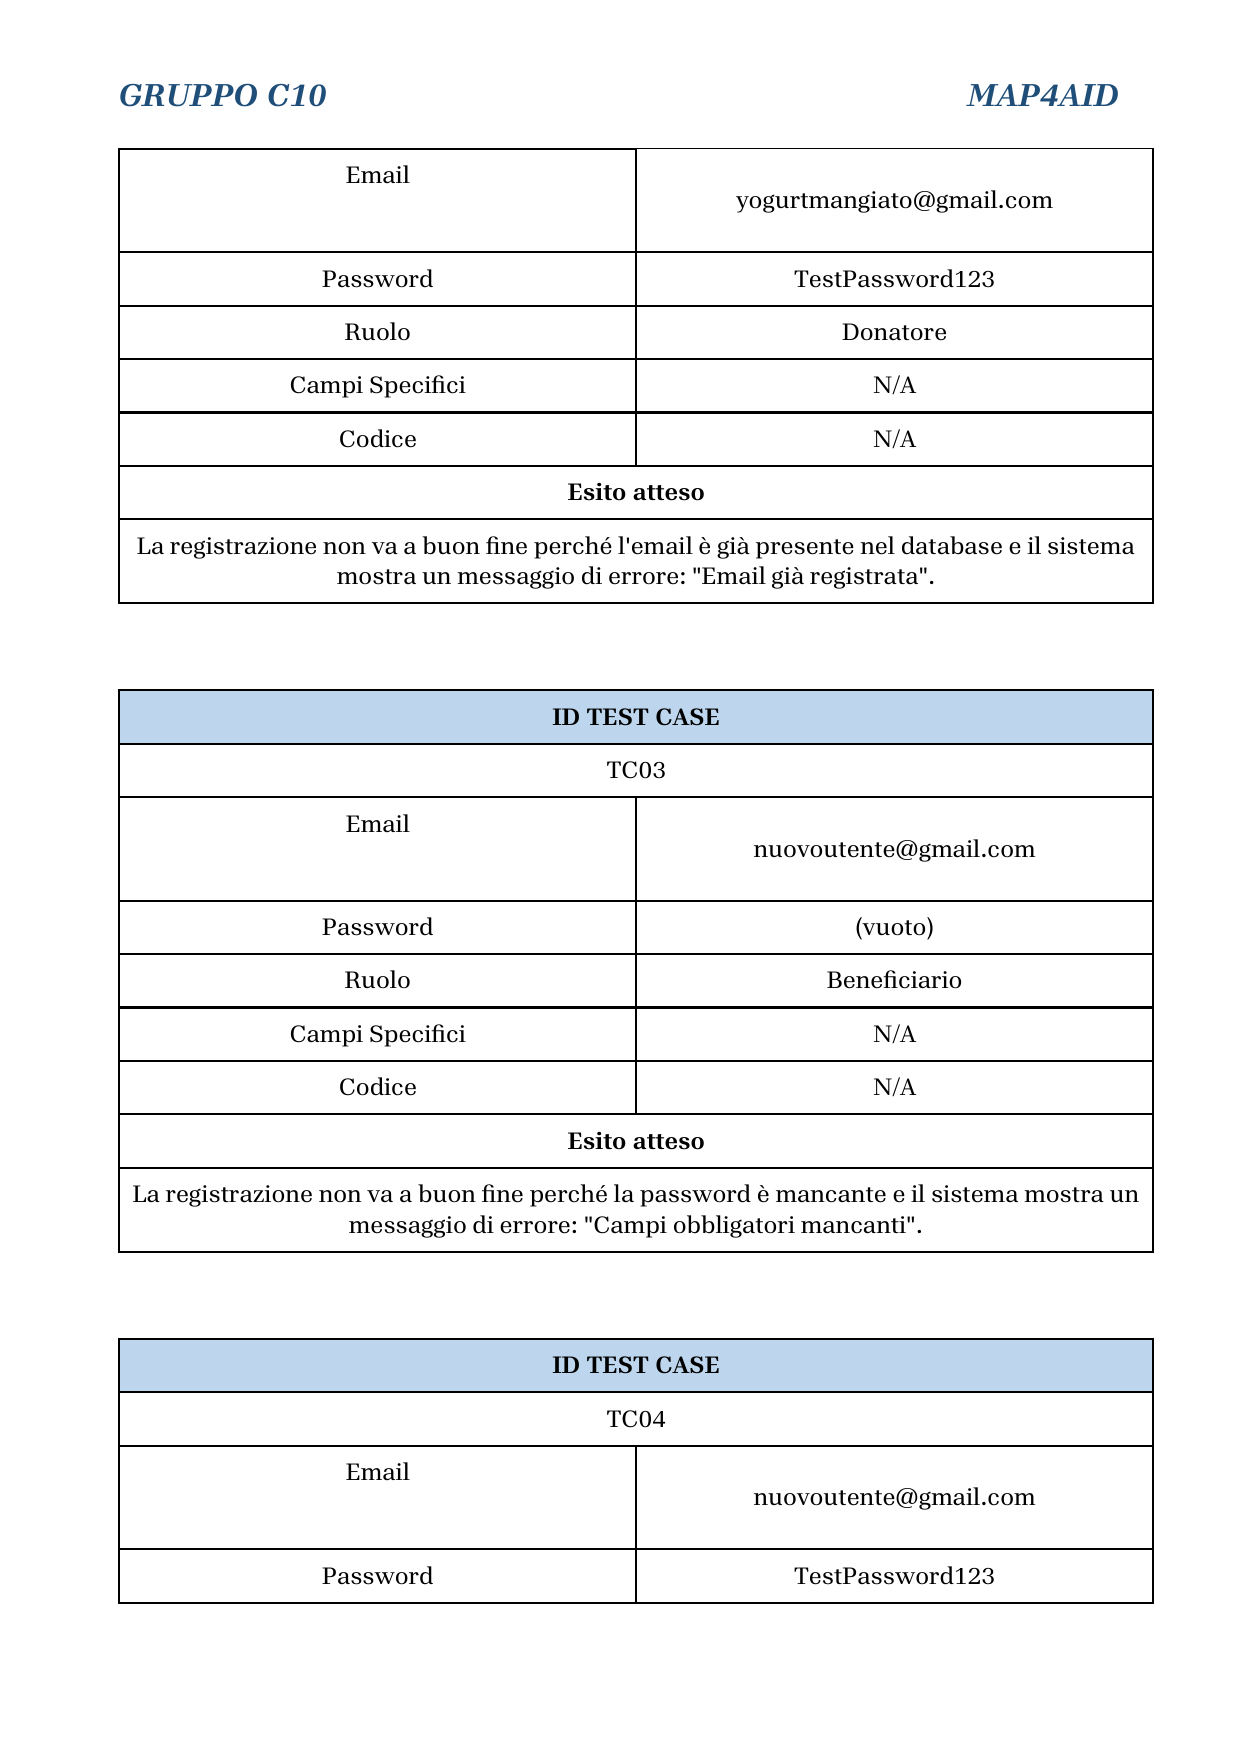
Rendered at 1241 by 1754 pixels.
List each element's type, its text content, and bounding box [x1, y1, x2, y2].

table_cell yogurtmangiato@gmail.com [637, 149, 1152, 251]
table_cell (vuoto) [637, 902, 1152, 953]
table_cell Email [120, 1447, 635, 1548]
table_cell Beneficiario [637, 955, 1152, 1006]
table_cell Ruolo [120, 955, 635, 1006]
table_cell Password [120, 253, 635, 304]
table_header ID TEST CASE [120, 691, 1152, 743]
table_cell TestPassword123 [637, 253, 1152, 304]
table_cell Password [120, 1550, 635, 1602]
table_cell Donatore [637, 307, 1152, 358]
table_cell N/A [637, 1009, 1152, 1060]
table_cell N/A [637, 1062, 1152, 1113]
table_cell Campi Specifici [120, 360, 635, 411]
table_cell TC03 [120, 745, 1152, 796]
table_cell TC04 [120, 1393, 1152, 1445]
table_cell La registrazione non va a buon fine perché la password è mancante e il sistema mostra un messaggio di errore: "Campi obbligatori mancanti". [120, 1169, 1152, 1251]
table_cell La registrazione non va a buon fine perché l'email è già presente nel database e il sistema mostra un messaggio di errore: "Email già registrata". [120, 520, 1152, 602]
table_cell Esito atteso [120, 1115, 1152, 1167]
table_cell Email [120, 798, 635, 899]
table_cell Ruolo [120, 307, 635, 358]
table_cell Password [120, 902, 635, 953]
table_cell nuovoutente@gmail.com [637, 798, 1152, 899]
table_cell TestPassword123 [637, 1550, 1152, 1602]
table_cell N/A [637, 360, 1152, 411]
table_cell Email [120, 150, 635, 251]
table_header ID TEST CASE [120, 1340, 1152, 1391]
table_cell Codice [120, 414, 635, 465]
table_cell Campi Specifici [120, 1009, 635, 1060]
table_cell Codice [120, 1062, 635, 1113]
table_cell N/A [637, 414, 1152, 465]
table_cell nuovoutente@gmail.com [637, 1447, 1152, 1548]
table_cell Esito atteso [120, 467, 1152, 518]
